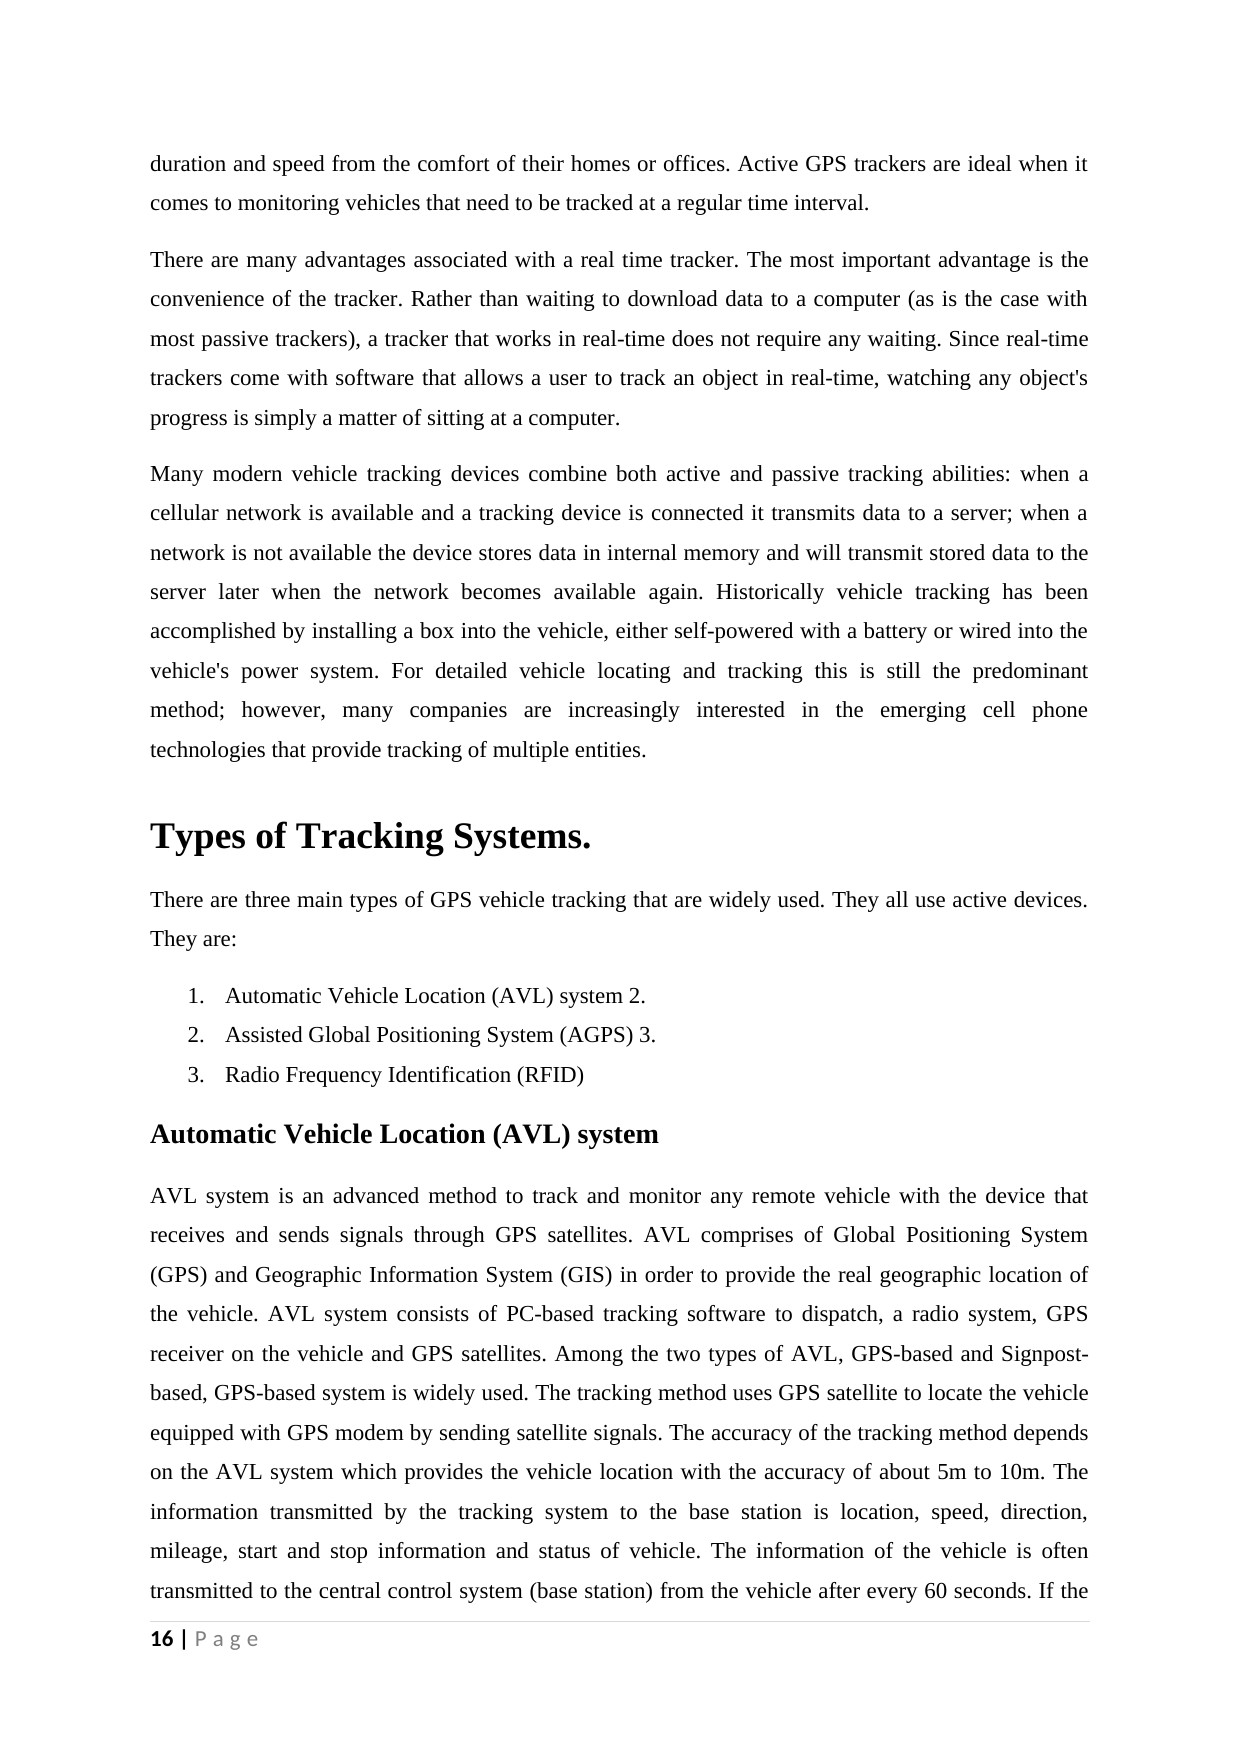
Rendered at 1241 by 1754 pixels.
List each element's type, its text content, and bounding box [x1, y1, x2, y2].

subtitle Types of Tracking Systems. [150, 813, 1090, 856]
list Automatic Vehicle Location (AVL) system 2. [187, 982, 1090, 1008]
list Assisted Global Positioning System (AGPS) 3. [187, 1021, 1090, 1047]
list Radio Frequency Identification (RFID) [187, 1061, 1090, 1087]
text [150, 150, 1090, 216]
subtitle Automatic Vehicle Location (AVL) system [150, 1117, 1090, 1149]
text There are three main types of GPS vehicle tracking that are widely used. They all use active devices. They are: [150, 886, 1090, 952]
text There are many advantages associated with a real time tracker. The most important advantage is the convenience of the tracker. Rather than waiting to download data to a computer (as is the case with most passive trackers), a tracker that works in real-time does not require any waiting. Since real-time trackers come with software that allows a user to track an object in real-time, watching any object's progress is simply a matter of sitting at a computer. [150, 246, 1090, 430]
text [150, 1182, 1090, 1603]
text Many modern vehicle tracking devices combine both active and passive tracking abilities: when a cellular network is available and a tracking device is connected it transmits data to a server; when a network is not available the device stores data in internal memory and will transmit stored data to the server later when the network becomes available again. Historically vehicle tracking has been accomplished by installing a box into the vehicle, either self-powered with a battery or wired into the vehicle's power system. For detailed vehicle locating and tracking this is still the predominant method; however, many companies are increasingly interested in the emerging cell phone technologies that provide tracking of multiple entities. [150, 460, 1090, 762]
